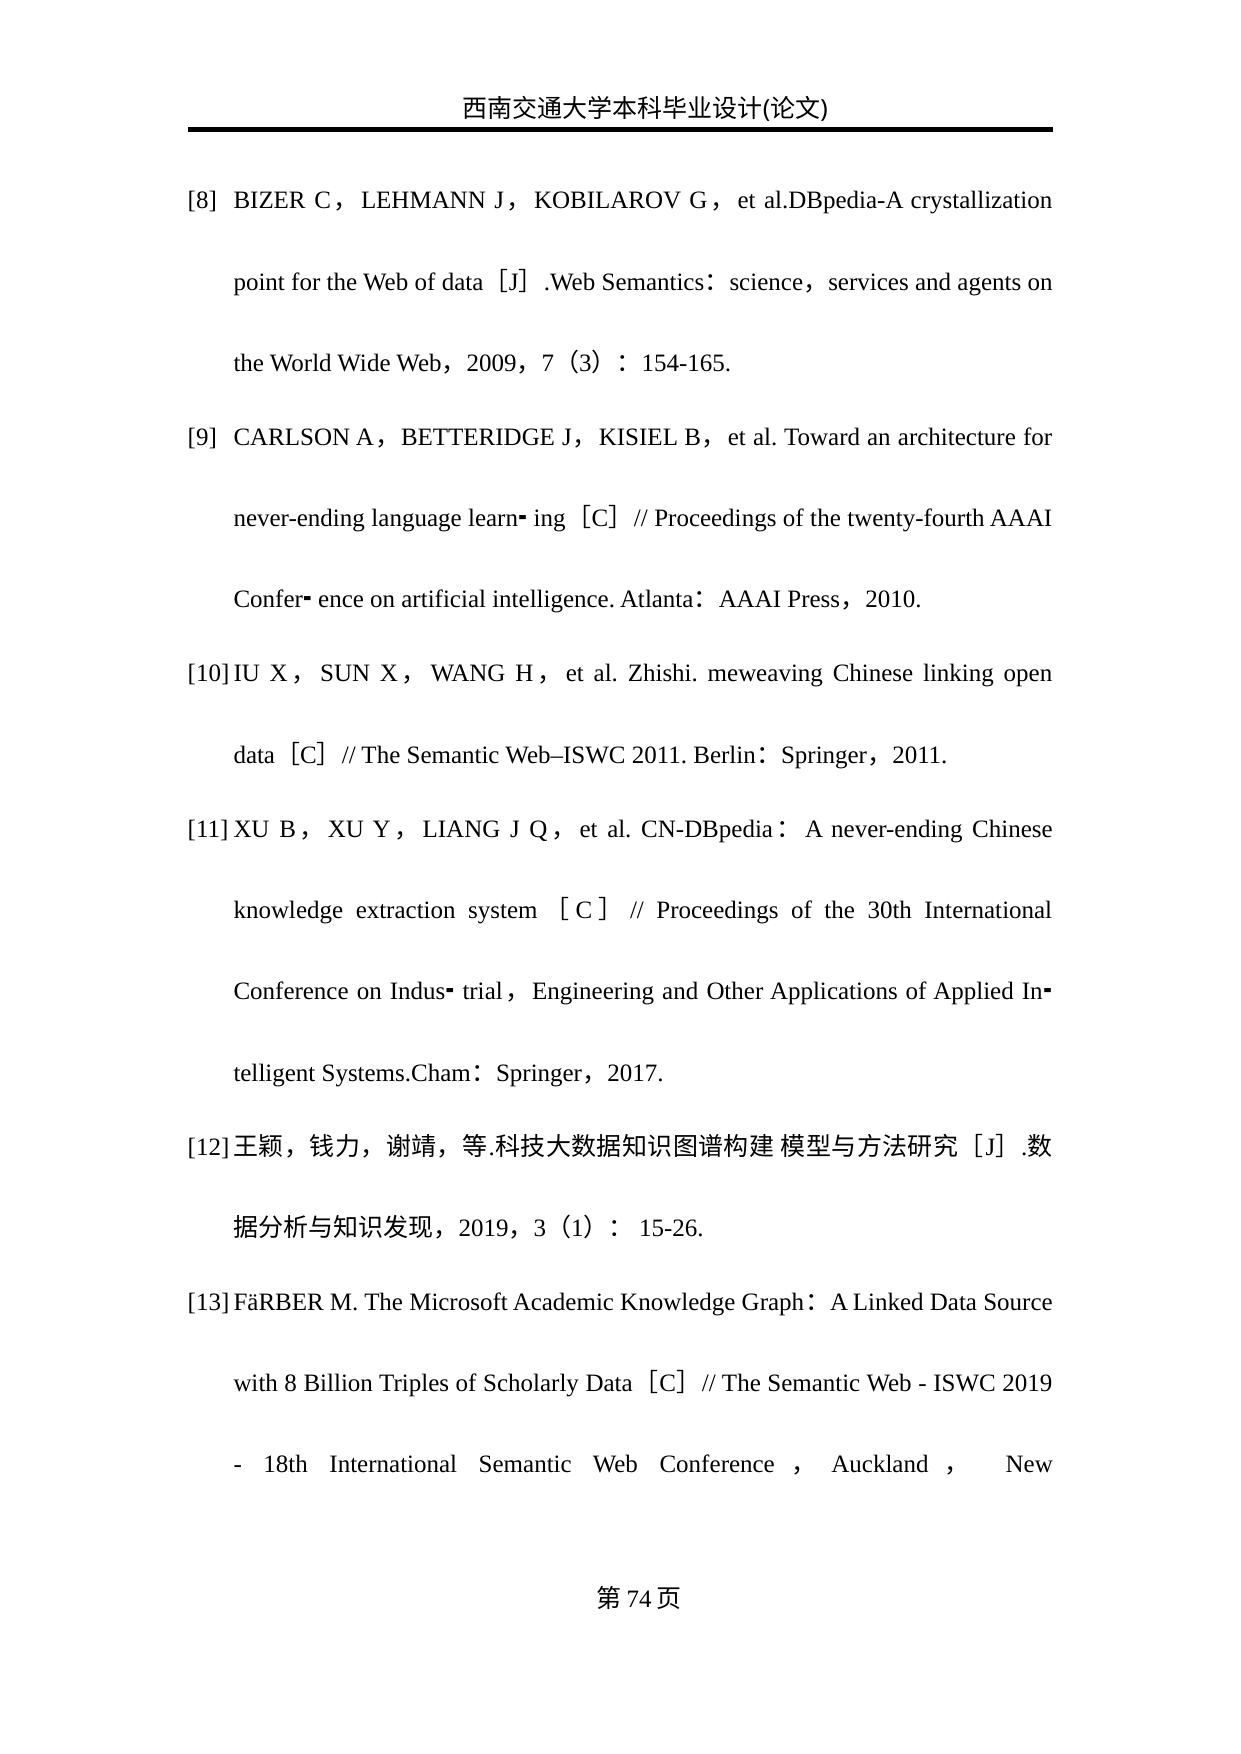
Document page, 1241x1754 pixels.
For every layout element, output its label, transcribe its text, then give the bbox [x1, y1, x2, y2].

list IU X，SUN X，WANG H，et al. Zhishi. meweaving Chinese linking open data［C］// The Semantic Web–ISWC 2011. Berlin：Springer，2011. [187, 638, 1053, 785]
list 王颖，钱力，谢靖，等.科技大数据知识图谱构建 模型与方法研究［J］.数据分析与知识发现，2019，3（1）： 15-26. [187, 1112, 1053, 1258]
list XU B，XU Y，LIANG J Q，et al. CN-DBpedia：A never-ending Chinese knowledge extraction system［C］// Proceedings of the 30th International Conference on Indus⁃ trial，Engineering and Other Applications of Applied In⁃ telligent Systems.Cham：Springer，2017. [187, 794, 1053, 1103]
list CARLSON A，BETTERIDGE J，KISIEL B，et al. Toward an architecture for never-ending language learn⁃ ing［C］// Proceedings of the twenty-fourth AAAI Confer⁃ ence on artificial intelligence. Atlanta：AAAI Press，2010. [187, 402, 1053, 629]
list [187, 1267, 1053, 1494]
list BIZER C，LEHMANN J，KOBILAROV G，et al.DBpedia-A crystallization point for the Web of data［J］.Web Semantics：science，services and agents on the World Wide Web，2009，7（3）：154-165. [187, 165, 1053, 393]
